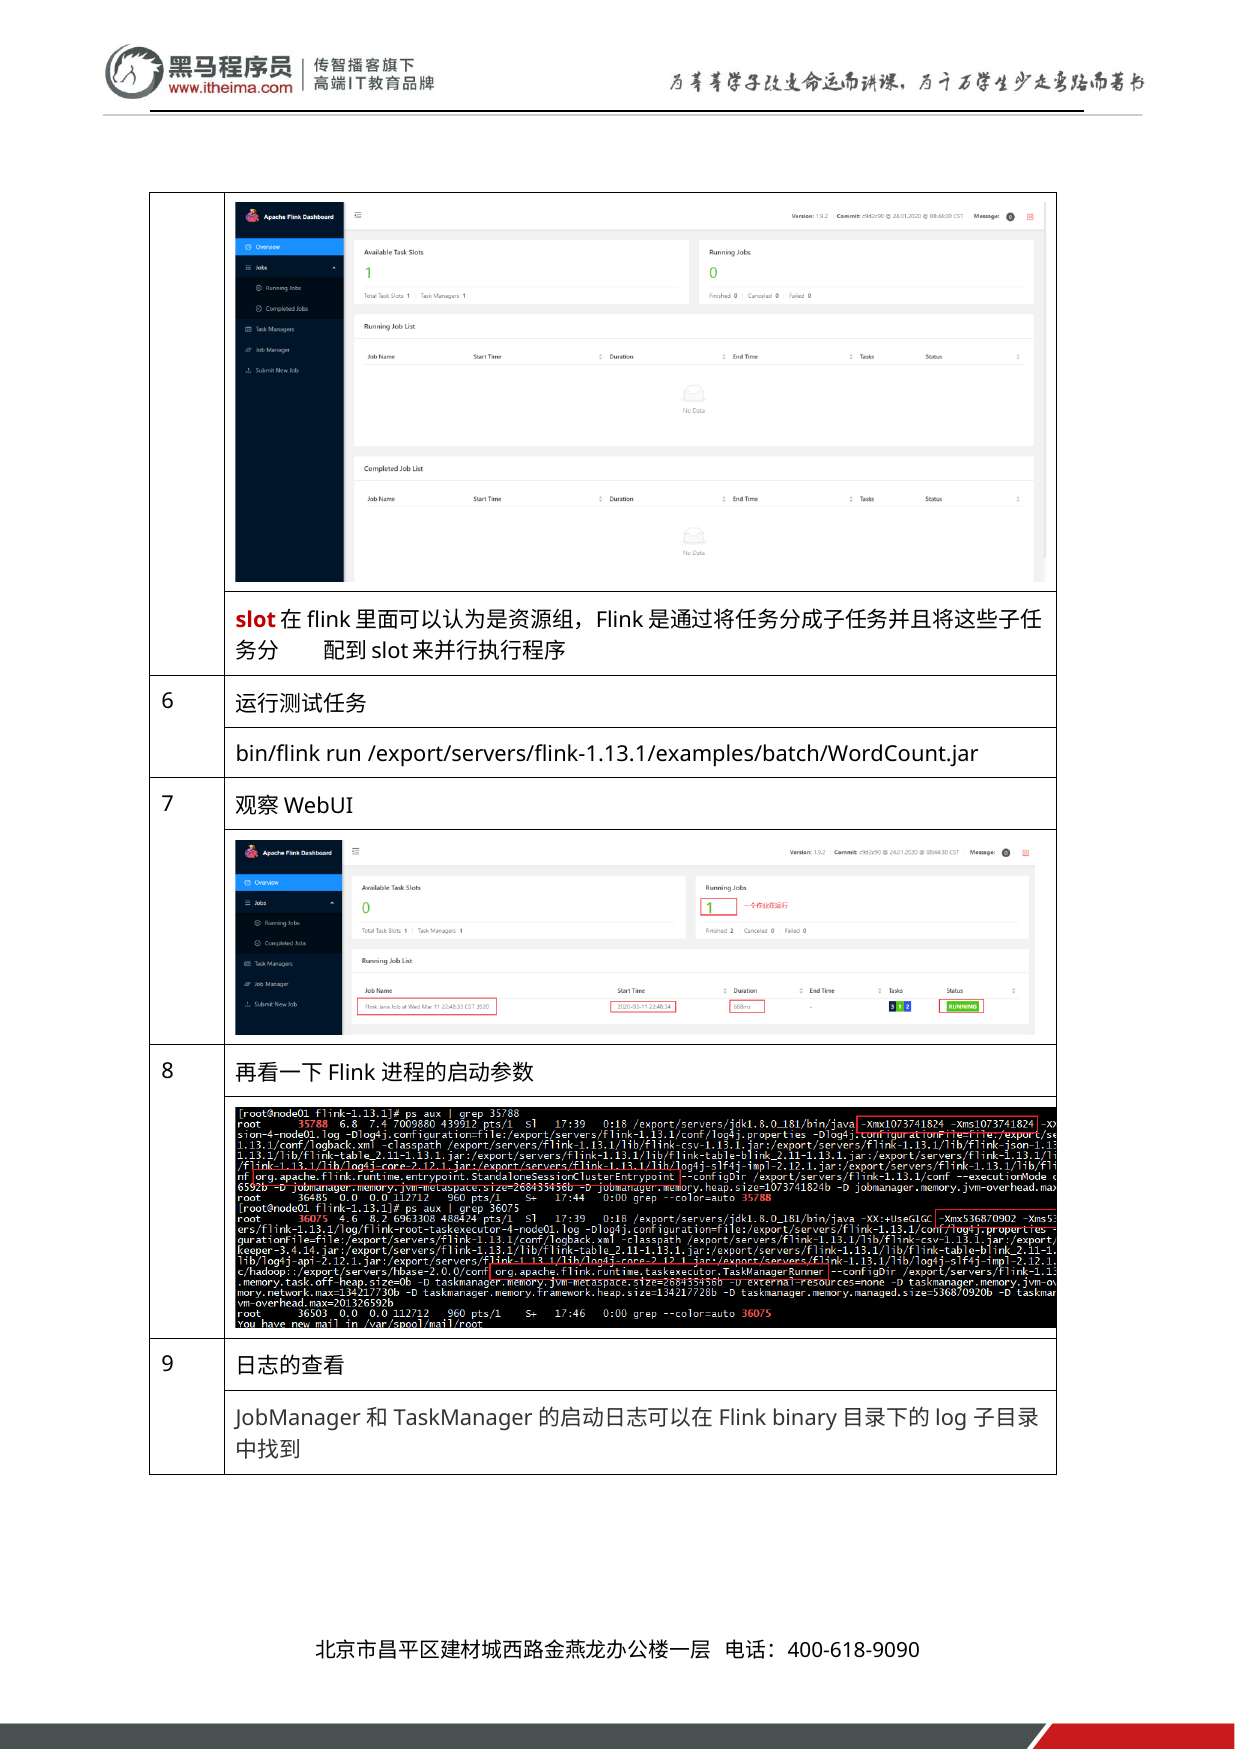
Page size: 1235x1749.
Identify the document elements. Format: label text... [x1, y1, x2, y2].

table_cell 再看一下 Flink 进程的启动参数 [225, 1045, 1056, 1096]
table_cell 9 [150, 1339, 224, 1473]
table_cell [225, 193, 1056, 591]
picture [235, 840, 1035, 1035]
table_cell 6 [150, 676, 224, 777]
picture [235, 1107, 1057, 1328]
table_cell 8 [150, 1045, 224, 1337]
table_cell slot在flink里面可以认为是资源组，Flink是通过将任务分成子任务并且将这些子任务分 配到slot来并行执行程序 [225, 592, 1056, 675]
table_cell [225, 830, 1056, 1044]
picture [0, 1664, 1235, 1749]
picture [0, 0, 1235, 123]
table_cell [225, 1097, 1056, 1337]
table_cell bin/flink run /export/servers/flink-1.13.1/examples/batch/WordCount.jar [225, 728, 1056, 777]
picture [235, 202, 1047, 582]
table_cell 7 [150, 778, 224, 1044]
table_cell 运行测试任务 [225, 676, 1056, 727]
table_cell 观察WebUI [225, 778, 1056, 829]
table_cell 日志的查看 [225, 1339, 1056, 1389]
table_cell JobManager 和 TaskManager 的启动日志可以在 Flink binary 目录下的 log 子目录中找到 [225, 1391, 1056, 1473]
